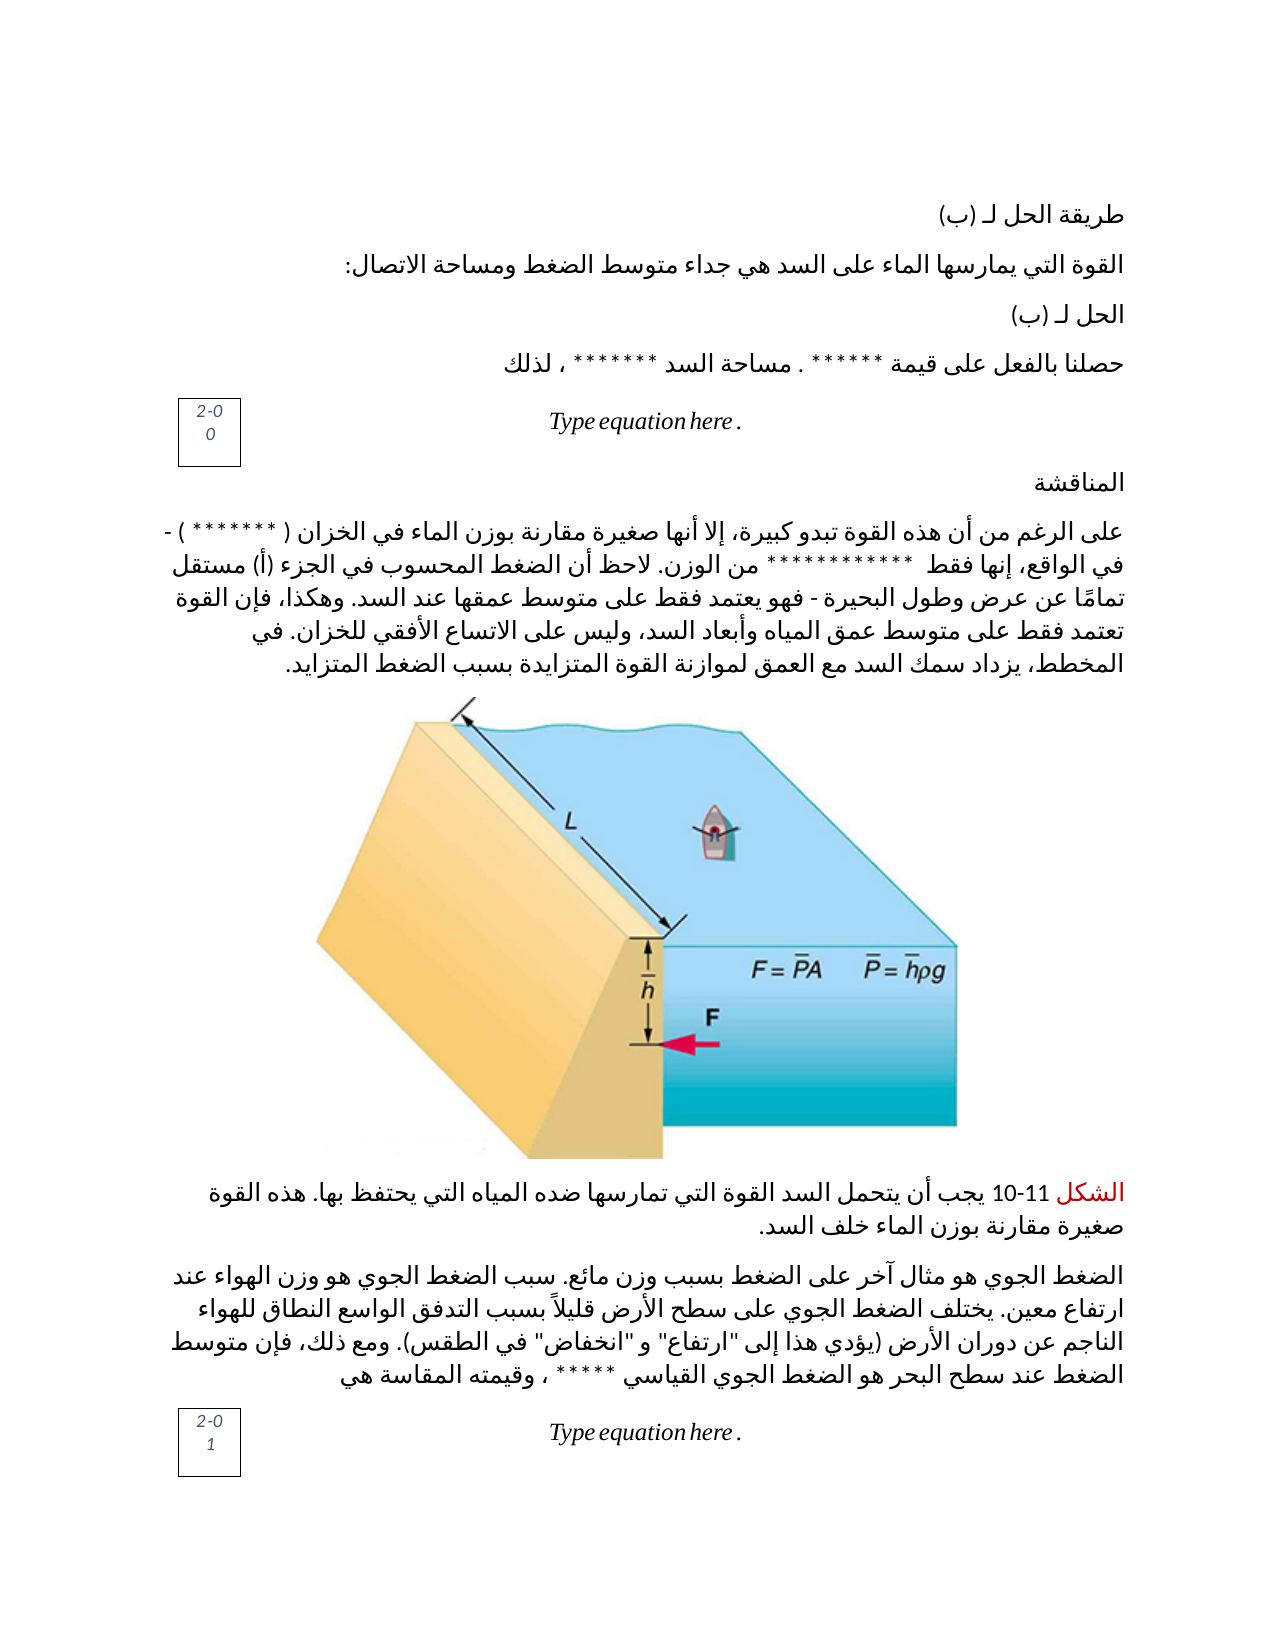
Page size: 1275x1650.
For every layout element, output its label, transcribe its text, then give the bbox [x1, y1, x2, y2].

table_header [241, 1408, 1050, 1476]
table_header [241, 398, 1050, 466]
text حصلنا بالفعل على قيمة ****** . مساحة السد ******* ، لذلك [150, 348, 1125, 379]
picture [316, 697, 959, 1159]
text الشكل 11-10 يجب أن يتحمل السد القوة التي تمارسها ضده المياه التي يحتفظ بها. هذه القوة صغيرة مقارنة بوزن الماء خلف السد. [150, 1177, 1125, 1241]
table_header ‏0-21 [179, 1409, 240, 1476]
text الضغط الجوي هو مثال آخر على الضغط بسبب وزن مائع. سبب الضغط الجوي هو وزن الهواء عند ارتفاع معين. يختلف الضغط الجوي على سطح الأرض قليلاً بسبب التدفق الواسع النطاق للهواء الناجم عن دوران الأرض (يؤدي هذا إلى "ارتفاع" و "انخفاض" في الطقس). ومع ذلك، فإن متوسط الضغط عند سطح البحر هو الضغط الجوي القياسي ***** ، وقيمته المقاسة هي [150, 1260, 1125, 1389]
text على الرغم من أن هذه القوة تبدو كبيرة، إلا أنها صغيرة مقارنة بوزن الماء في الخزان ( ******* ) - في الواقع، إنها فقط ************ من الوزن. لاحظ أن الضغط المحسوب في الجزء (أ) مستقل تمامًا عن عرض وطول البحيرة - فهو يعتمد فقط على متوسط عمقها عند السد. وهكذا، فإن القوة تعتمد فقط على متوسط عمق المياه وأبعاد السد، وليس على الاتساع الأفقي للخزان. في المخطط، يزداد سمك السد مع العمق لموازنة القوة المتزايدة بسبب الضغط المتزايد. [150, 516, 1125, 678]
table_header ‏0-20 [179, 399, 240, 466]
text المناقشة [150, 467, 1125, 497]
text طريقة الحل لـ (ب) [150, 199, 1125, 230]
text الحل لـ (ب) [150, 299, 1125, 329]
text القوة التي يمارسها الماء على السد هي جداء متوسط الضغط ومساحة الاتصال: [150, 249, 1125, 280]
